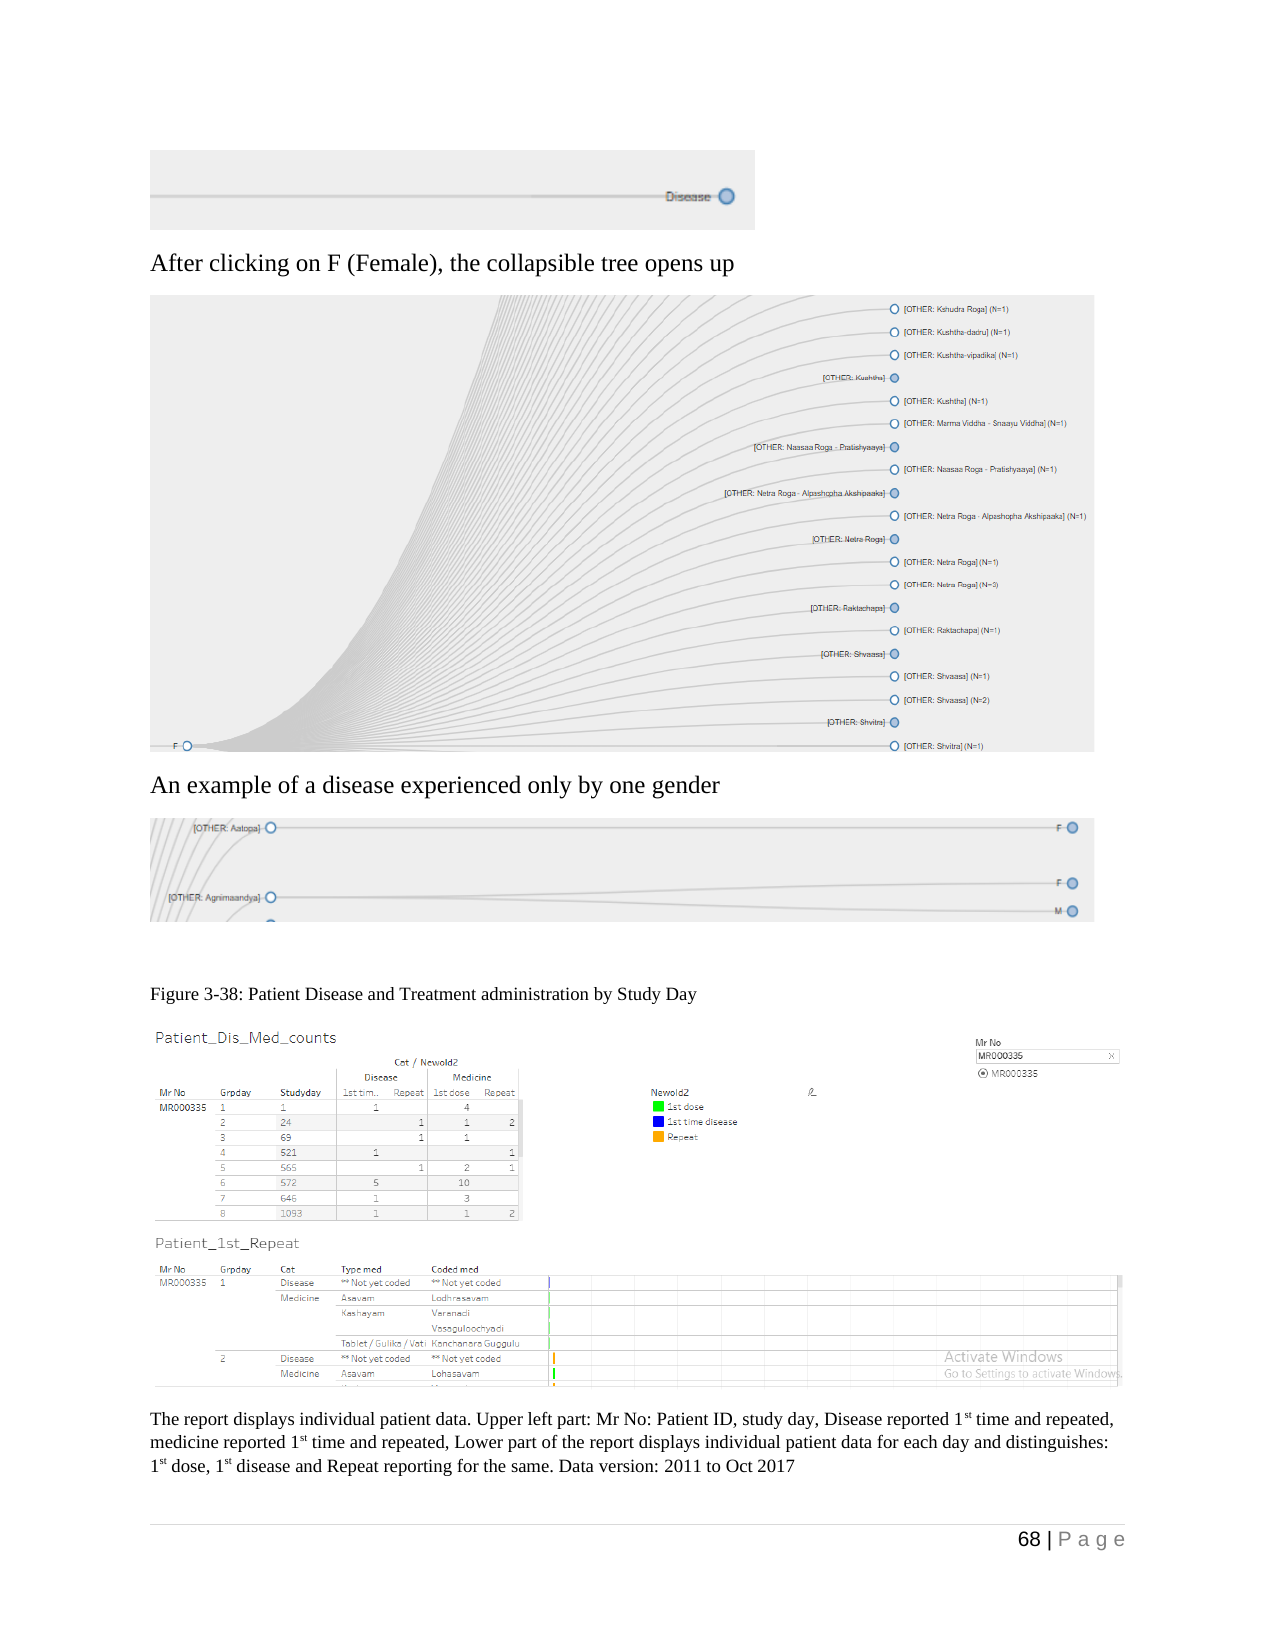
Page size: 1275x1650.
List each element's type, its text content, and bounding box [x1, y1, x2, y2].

picture [150, 295, 1095, 752]
text An example of a disease experienced only by one gender [150, 771, 1125, 799]
text The report displays individual patient data. Upper left part: Mr No: Patient ID, study day, Disease reported 1st time and repeated, medicine reported 1st time and repeated, Lower part of the report displays individual patient data for each day and distinguishes: 1st dose, 1st disease and Repeat reporting for the same. Data version: 2011 to Oct 2017 [150, 1408, 1125, 1476]
picture [150, 1025, 1125, 1390]
picture [150, 818, 1095, 922]
picture [150, 150, 755, 230]
text After clicking on F (Female), the collapsible tree opens up [150, 248, 1125, 276]
